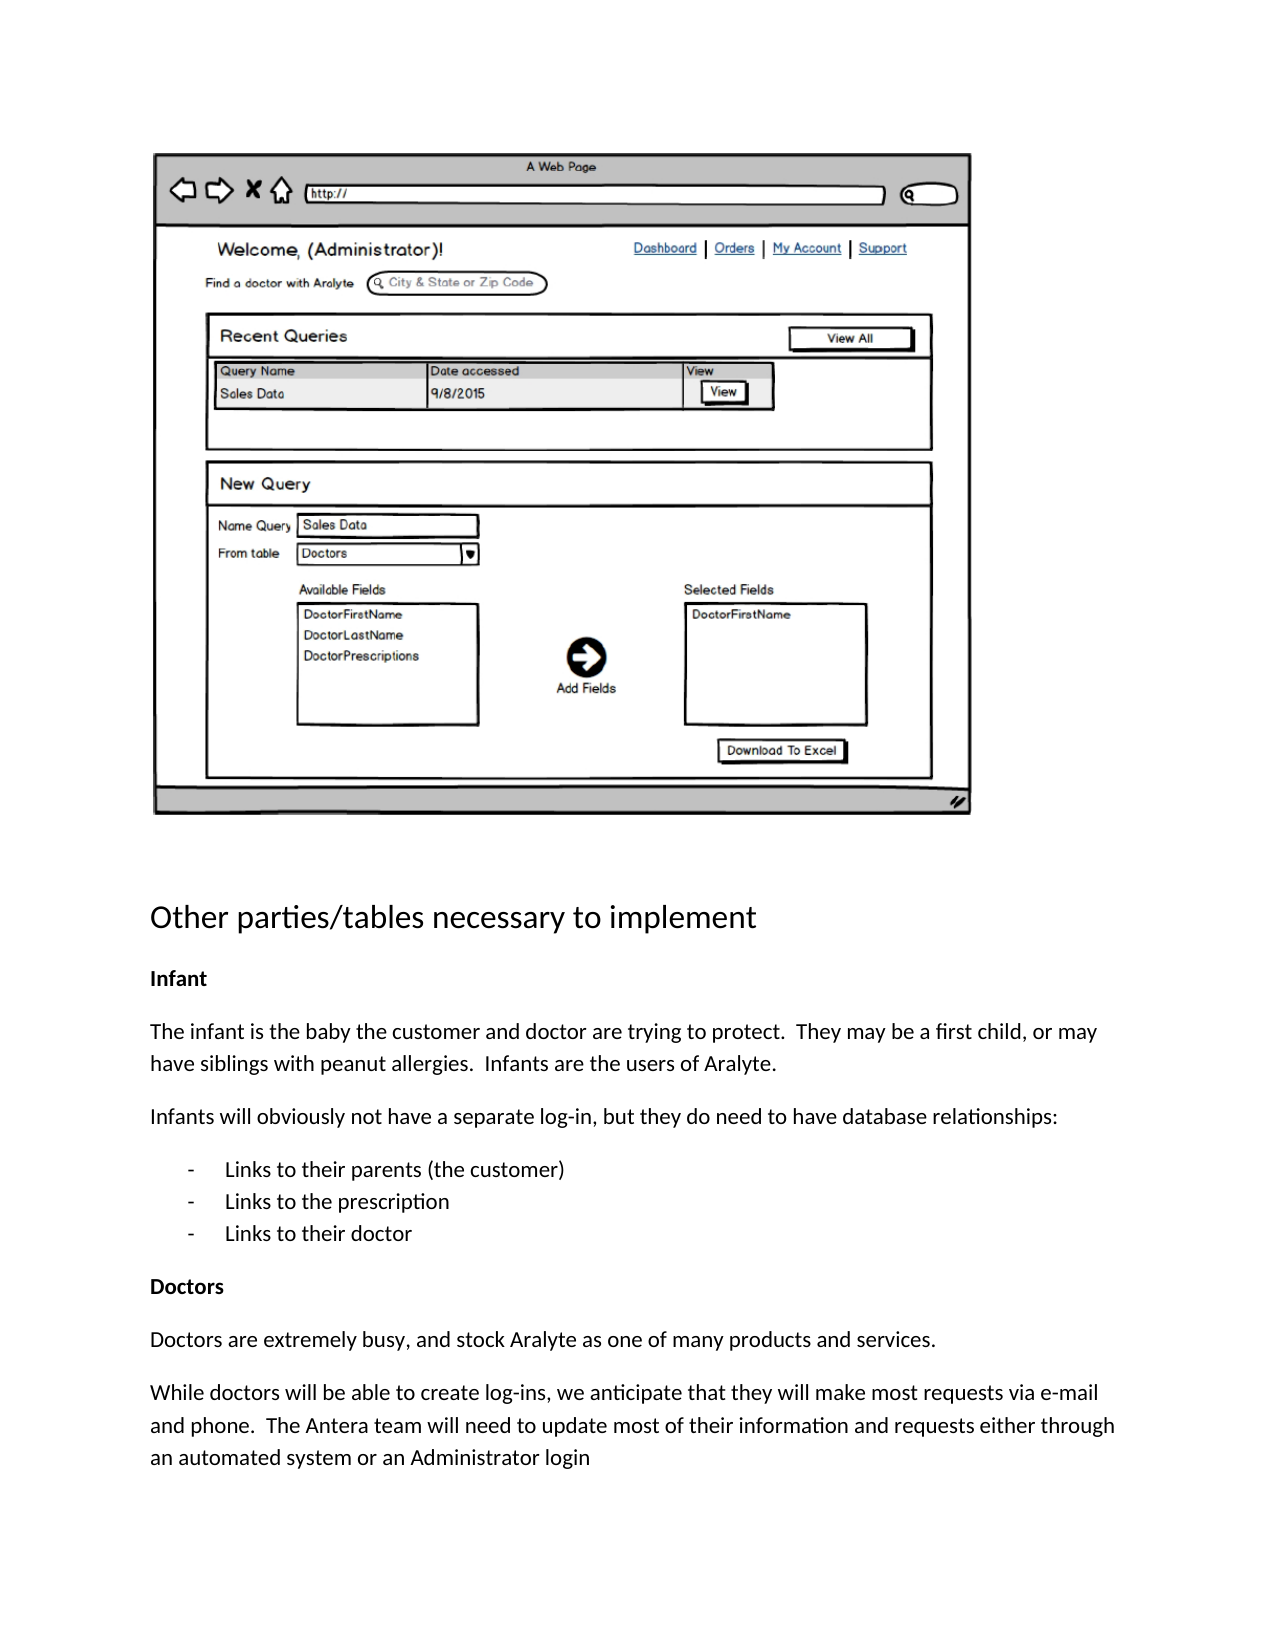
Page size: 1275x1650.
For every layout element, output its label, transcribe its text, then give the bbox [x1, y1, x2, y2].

text Infant [150, 964, 1125, 992]
text While doctors will be able to create log-ins, we anticipate that they will make most requests via e-mail and phone. The Antera team will need to update most of their information and requests either through an automated system or an Administrator login [150, 1378, 1125, 1471]
text Infants will obviously not have a separate log-in, but they do need to have database relationships: [150, 1102, 1125, 1130]
text The infant is the baby the customer and doctor are trying to protect. They may be a first child, or may have siblings with peanut allergies. Infants are the users of Aralyte. [150, 1017, 1125, 1077]
list Links to the prescription [187, 1187, 1125, 1215]
text Doctors are extremely busy, and stock Aralyte as one of many products and services. [150, 1326, 1125, 1353]
text Doctors [150, 1272, 1125, 1301]
text Other parties/tables necessary to implement [150, 896, 1125, 937]
picture [150, 150, 976, 819]
list Links to their parents (the customer) [187, 1155, 1125, 1183]
list Links to their doctor [187, 1219, 1125, 1247]
